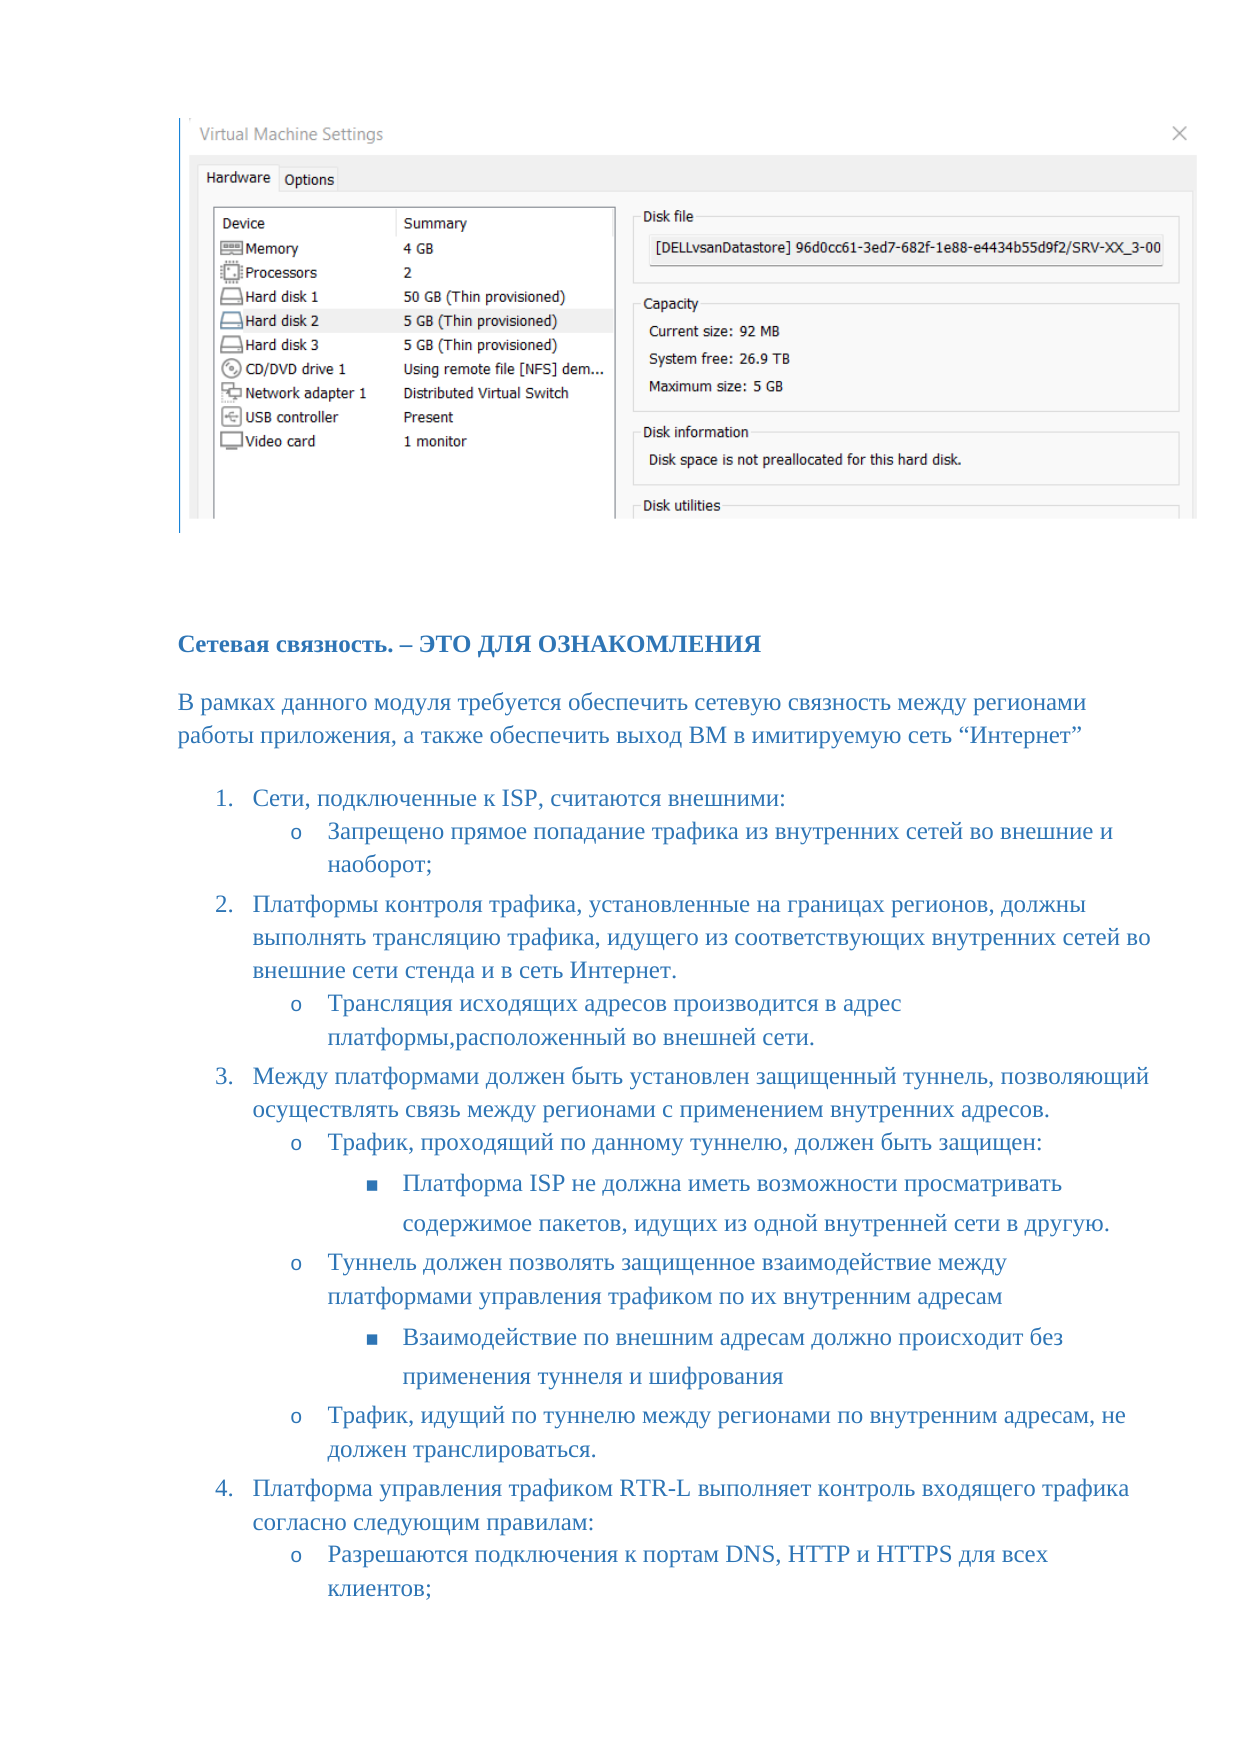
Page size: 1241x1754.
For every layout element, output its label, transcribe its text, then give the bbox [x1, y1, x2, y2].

list Платформа ISP не должна иметь возможности просматривать содержимое пакетов, идущих из одной внутренней сети в другую. [365, 1161, 1152, 1237]
list Трансляция исходящих адресов производится в адрес платформы,расположенный во внешней сети. [290, 988, 1152, 1051]
list Платформы контроля трафика, установленные на границах регионов, должны выполнять трансляцию трафика, идущего из соответствующих внутренних сетей во внешние сети стенда и в сеть Интернет. [215, 889, 1152, 984]
list Запрещено прямое попадание трафика из внутренних сетей во внешние и наоборот; [290, 816, 1152, 878]
list Между платформами должен быть установлен защищенный туннель, позволяющий осуществлять связь между регионами с применением внутренних адресов. [215, 1061, 1152, 1123]
text В рамках данного модуля требуется обеспечить сетевую связность между регионами работы приложения, а также обеспечить выход ВМ в имитируемую сеть “Интернет” [177, 687, 1152, 749]
list Трафик, идущий по туннелю между регионами по внутренним адресам, не должен транслироваться. [290, 1400, 1152, 1463]
list Взаимодействие по внешним адресам должно происходит без применения туннеля и шифрования [365, 1314, 1152, 1390]
list Разрешаются подключения к портам DNS, HTTP и HTTPS для всех клиентов; [290, 1539, 1152, 1602]
list Платформа управления трафиком RTR-L выполняет контроль входящего трафика согласно следующим правилам: [215, 1473, 1152, 1535]
list Туннель должен позволять защищенное взаимодействие между платформами управления трафиком по их внутренним адресам [290, 1247, 1152, 1310]
list Сети, подключенные к ISP, считаются внешними: [215, 783, 1152, 811]
text Сетевая связность. – ЭТО ДЛЯ ОЗНАКОМЛЕНИЯ [177, 629, 1152, 658]
list Трафик, проходящий по данному туннелю, должен быть защищен: [290, 1127, 1152, 1157]
picture [179, 118, 1207, 533]
